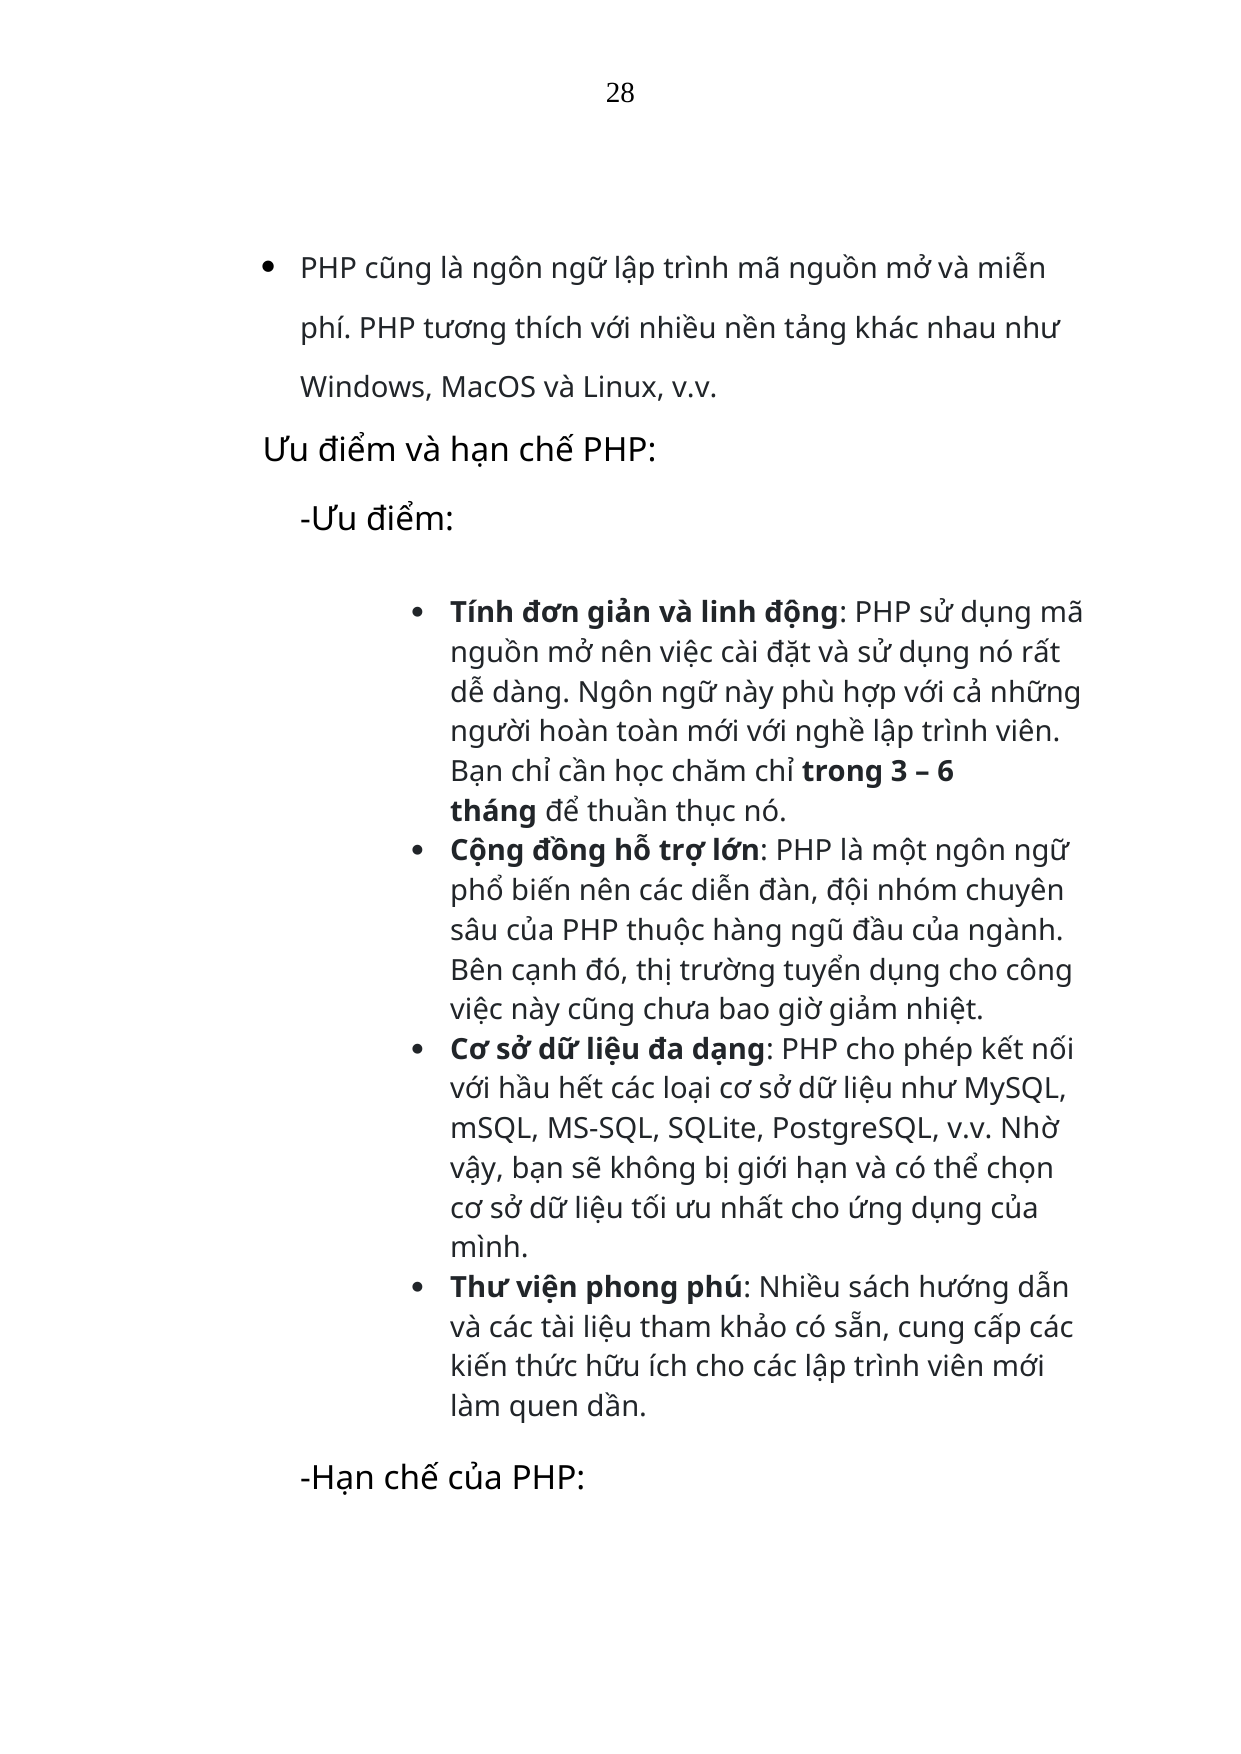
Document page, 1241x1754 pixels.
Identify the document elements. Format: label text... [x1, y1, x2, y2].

list Tính đơn giản và linh động: PHP sử dụng mã nguồn mở nên việc cài đặt và sử dụng nó rất dễ dàng. Ngôn ngữ này phù hợp với cả những người hoàn toàn mới với nghề lập trình viên. Bạn chỉ cần học chăm chỉ trong 3 – 6 tháng để thuần thục nó. [412, 592, 1090, 830]
list PHP cũng là ngôn ngữ lập trình mã nguồn mở và miễn phí. PHP tương thích với nhiều nền tảng khác nhau như Windows, MacOS và Linux, v.v. [262, 248, 1090, 406]
text -Hạn chế của PHP: [300, 1454, 1090, 1499]
list Thư viện phong phú: Nhiều sách hướng dẫn và các tài liệu tham khảo có sẵn, cung cấp các kiến thức hữu ích cho các lập trình viên mới làm quen dần. [412, 1266, 1090, 1425]
list Cơ sở dữ liệu đa dạng: PHP cho phép kết nối với hầu hết các loại cơ sở dữ liệu như MySQL, mSQL, MS-SQL, SQLite, PostgreSQL, v.v. Nhờ vậy, bạn sẽ không bị giới hạn và có thể chọn cơ sở dữ liệu tối ưu nhất cho ứng dụng của mình. [412, 1028, 1090, 1266]
list Cộng đồng hỗ trợ lớn: PHP là một ngôn ngữ phổ biến nên các diễn đàn, đội nhóm chuyên sâu của PHP thuộc hàng ngũ đầu của ngành. Bên cạnh đó, thị trường tuyển dụng cho công việc này cũng chưa bao giờ giảm nhiệt. [412, 830, 1090, 1028]
text -Ưu điểm: [262, 494, 1090, 540]
text Ưu điểm và hạn chế PHP: [262, 426, 1090, 472]
